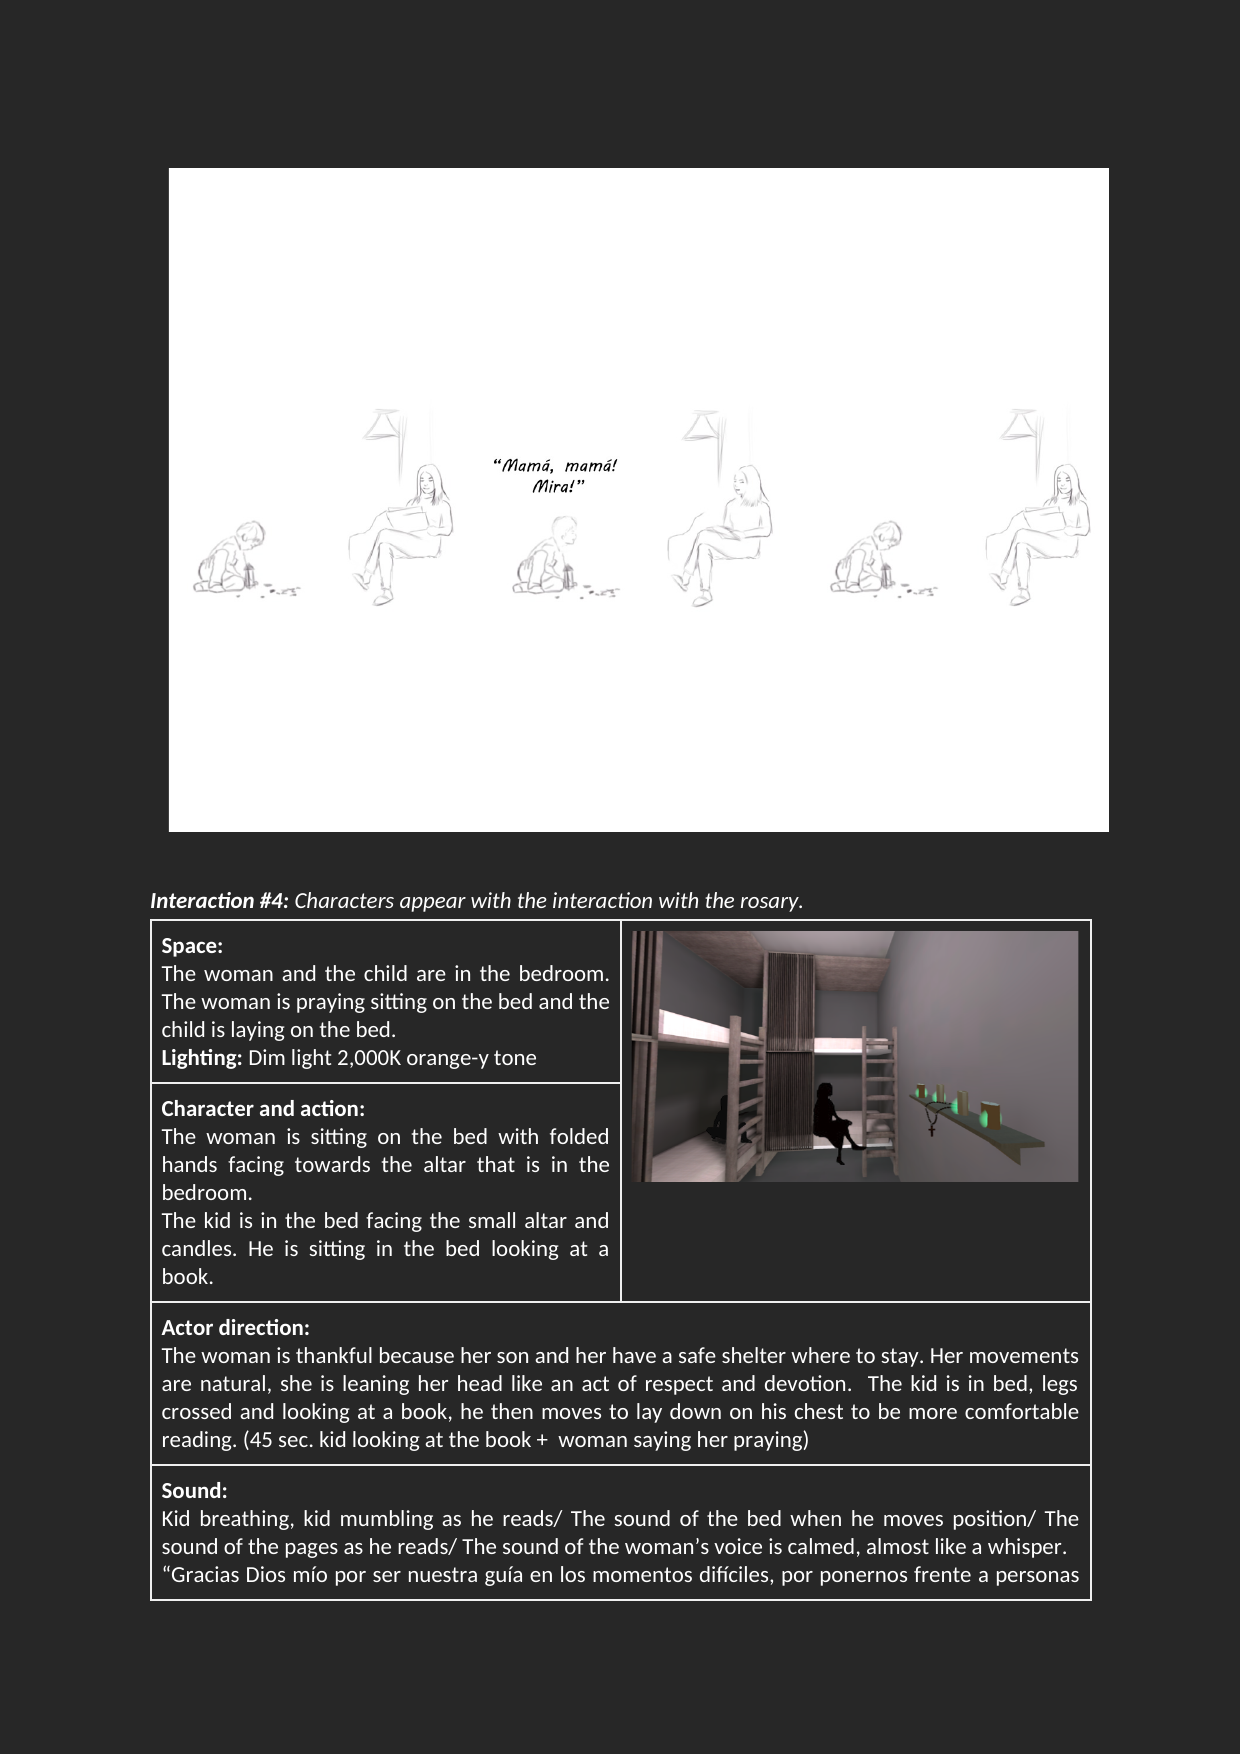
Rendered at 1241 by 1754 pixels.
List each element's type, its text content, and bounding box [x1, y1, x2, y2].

picture [168, 168, 1109, 832]
picture [631, 931, 1079, 1182]
table_header Space: The woman and the child are in the bedroom. The woman is praying sitting on the bed and the child is laying on the bed. Lighting: Dim light 2,000K orange-y tone [152, 921, 620, 1082]
table_header [622, 921, 1090, 1301]
table_cell Actor direction: The woman is thankful because her son and her have a safe shelter where to stay. Her movements are natural, she is leaning her head like an act of respect and devotion. The kid is in bed, legs crossed and looking at a book, he then moves to lay down on his chest to be more comfortable reading. (45 sec. kid looking at the book + woman saying her praying) [152, 1303, 1090, 1464]
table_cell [152, 1466, 1090, 1599]
table_cell Character and action: The woman is sitting on the bed with folded hands facing towards the altar that is in the bedroom. The kid is in the bed facing the small altar and candles. He is sitting in the bed looking at a book. [152, 1084, 620, 1301]
text Interaction #4: Characters appear with the interaction with the rosary. [150, 886, 1090, 914]
